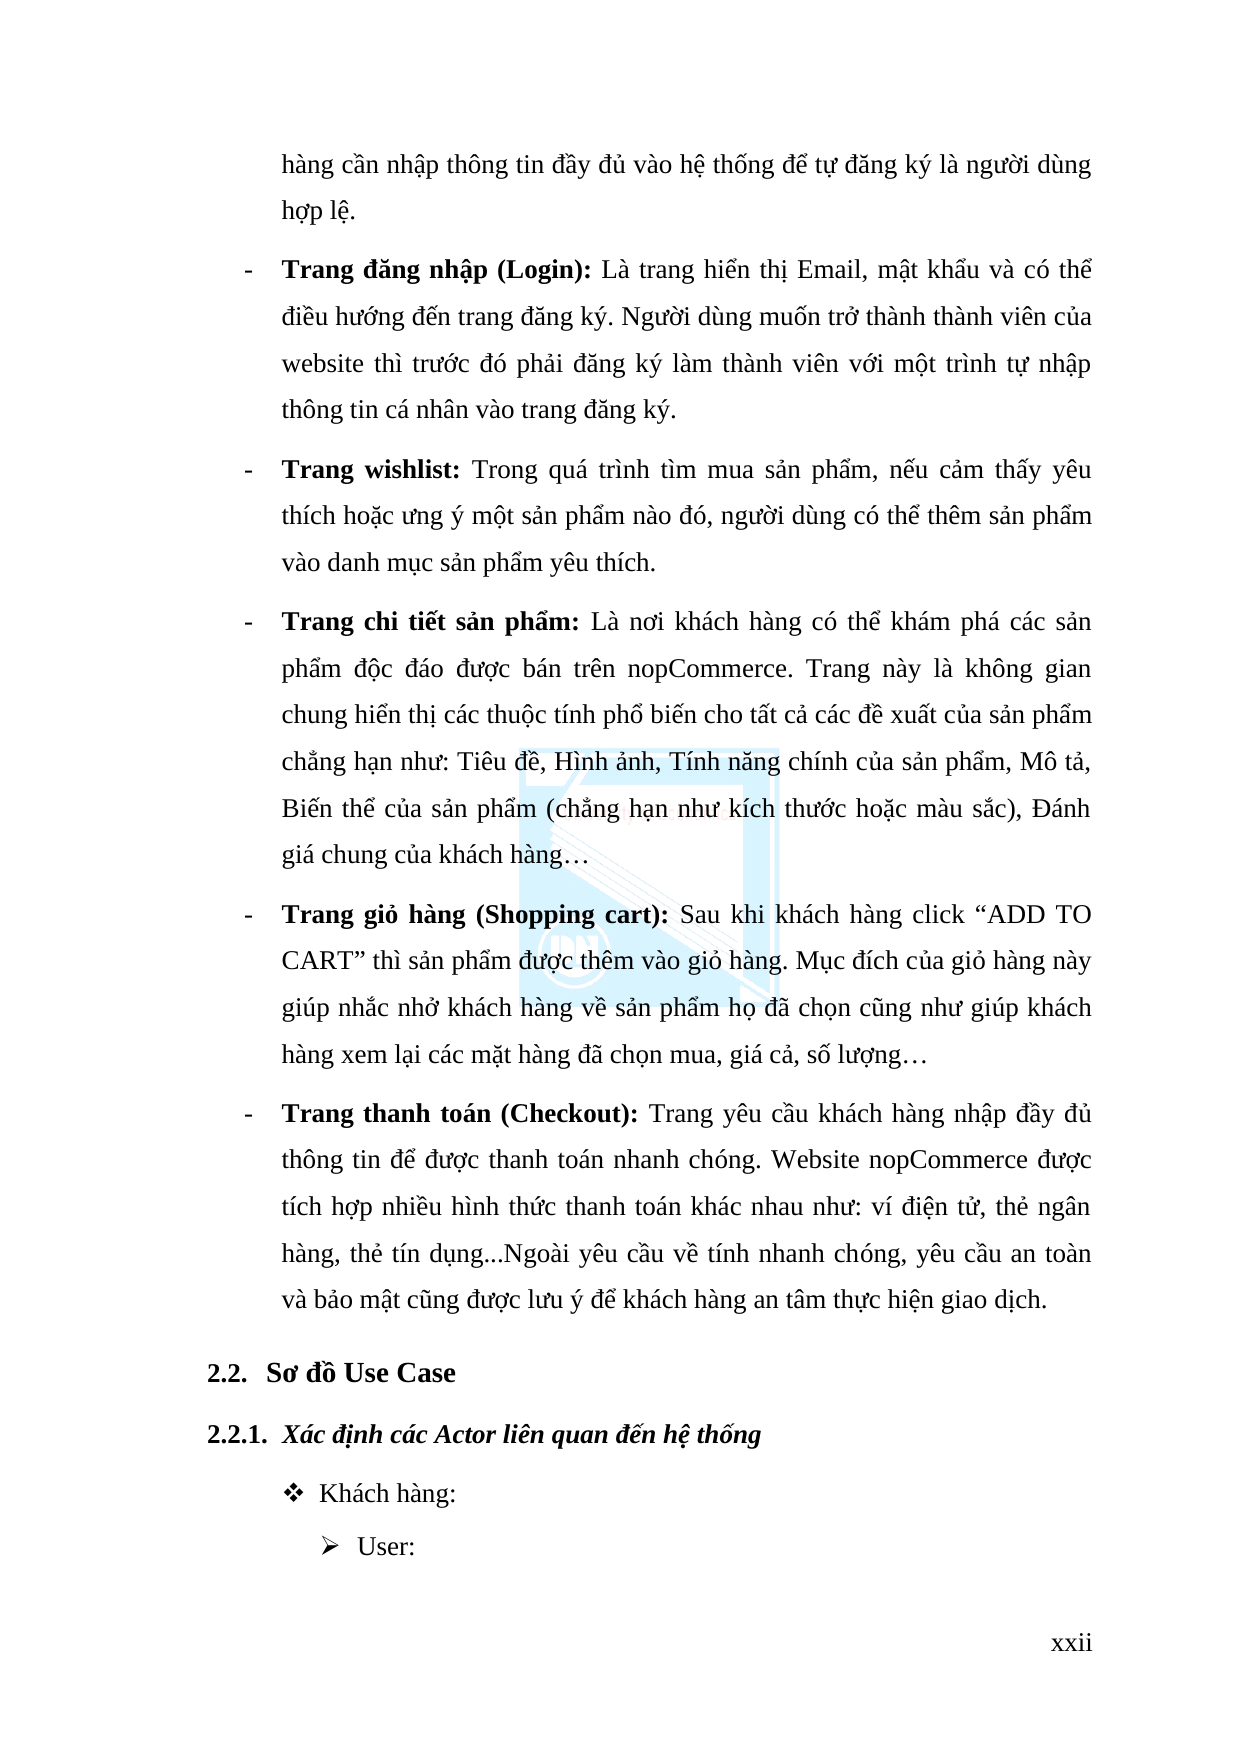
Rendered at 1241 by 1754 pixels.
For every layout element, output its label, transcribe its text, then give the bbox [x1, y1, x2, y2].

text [244, 148, 1092, 226]
text Trang thanh toán (Checkout): Trang yêu cầu khách hàng nhập đầy đủ thông tin để được thanh toán nhanh chóng. Website nopCommerce được tích hợp nhiều hình thức thanh toán khác nhau như: ví điện tử, thẻ ngân hàng, thẻ tín dụng...Ngoài yêu cầu về tính nhanh chóng, yêu cầu an toàn và bảo mật cũng được lưu ý để khách hàng an tâm thực hiện giao dịch. [244, 1097, 1092, 1315]
text Trang đăng nhập (Login): Là trang hiển thị Email, mật khẩu và có thể điều hướng đến trang đăng ký. Người dùng muốn trở thành thành viên của website thì trước đó phải đăng ký làm thành viên với một trình tự nhập thông tin cá nhân vào trang đăng ký. [244, 253, 1092, 425]
text Trang giỏ hàng (Shopping cart): Sau khi khách hàng click “ADD TO CART” thì sản phẩm được thêm vào giỏ hàng. Mục đích của giỏ hàng này giúp nhắc nhở khách hàng về sản phẩm họ đã chọn cũng như giúp khách hàng xem lại các mặt hàng đã chọn mua, giá cả, số lượng… [244, 898, 1092, 1069]
list Khách hàng: [281, 1477, 1092, 1508]
text Trang wishlist: Trong quá trình tìm mua sản phẩm, nếu cảm thấy yêu thích hoặc ưng ý một sản phẩm nào đó, người dùng có thể thêm sản phẩm vào danh mục sản phẩm yêu thích. [244, 453, 1092, 577]
subtitle Sơ đồ Use Case [207, 1355, 1092, 1389]
subtitle Xác định các Actor liên quan đến hệ thống [207, 1418, 1092, 1449]
text Trang chi tiết sản phẩm: Là nơi khách hàng có thể khám phá các sản phẩm độc đáo được bán trên nopCommerce. Trang này là không gian chung hiển thị các thuộc tính phổ biến cho tất cả các đề xuất của sản phẩm chẳng hạn như: Tiêu đề, Hình ảnh, Tính năng chính của sản phẩm, Mô tả, Biến thể của sản phẩm (chẳng hạn như kích thước hoặc màu sắc), Đánh giá chung của khách hàng… [244, 605, 1092, 870]
list User: [319, 1530, 1092, 1562]
